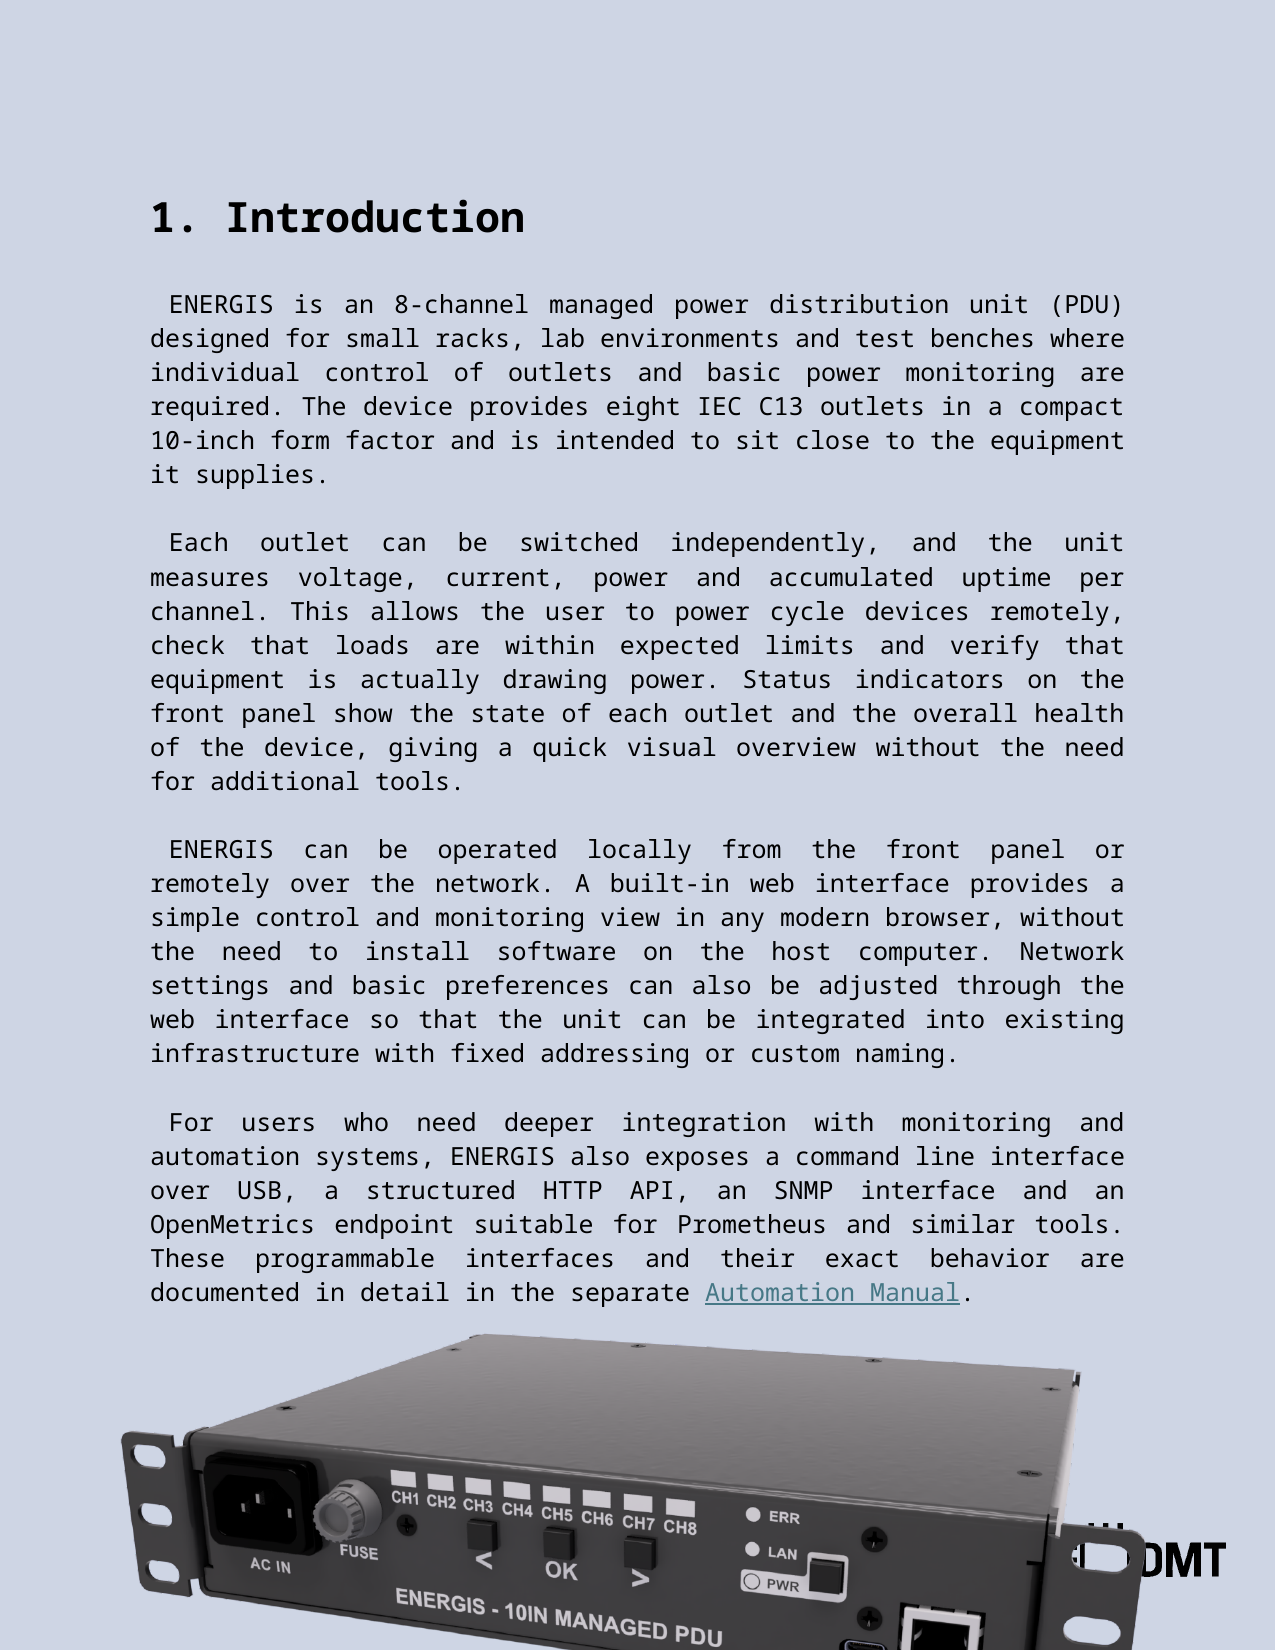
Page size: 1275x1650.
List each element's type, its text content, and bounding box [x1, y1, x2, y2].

text Each outlet can be switched independently, and the unit measures voltage, current, power and accumulated uptime per channel. This allows the user to power cycle devices remotely, check that loads are within expected limits and verify that equipment is actually drawing power. Status indicators on the front panel show the state of each outlet and the overall health of the device, giving a quick visual overview without the need for additional tools. [150, 525, 1125, 798]
picture [116, 1320, 1237, 1650]
text ENERGIS is an 8-channel managed power distribution unit (PDU) designed for small racks, lab environments and test benches where individual control of outlets and basic power monitoring are required. The device provides eight IEC C13 outlets in a compact 10-inch form factor and is intended to sit close to the equipment it supplies. [150, 287, 1125, 491]
text For users who need deeper integration with monitoring and automation systems, ENERGIS also exposes a command line interface over USB, a structured HTTP API, an SNMP interface and an OpenMetrics endpoint suitable for Prometheus and similar tools. These programmable interfaces and their exact behavior are documented in detail in the separate Automation Manual. [150, 1104, 1125, 1308]
subtitle 1. Introduction [150, 187, 1125, 244]
text ENERGIS can be operated locally from the front panel or remotely over the network. A built-in web interface provides a simple control and monitoring view in any modern browser, without the need to install software on the host computer. Network settings and basic preferences can also be adjusted through the web interface so that the unit can be integrated into existing infrastructure with fixed addressing or custom naming. [150, 832, 1125, 1070]
